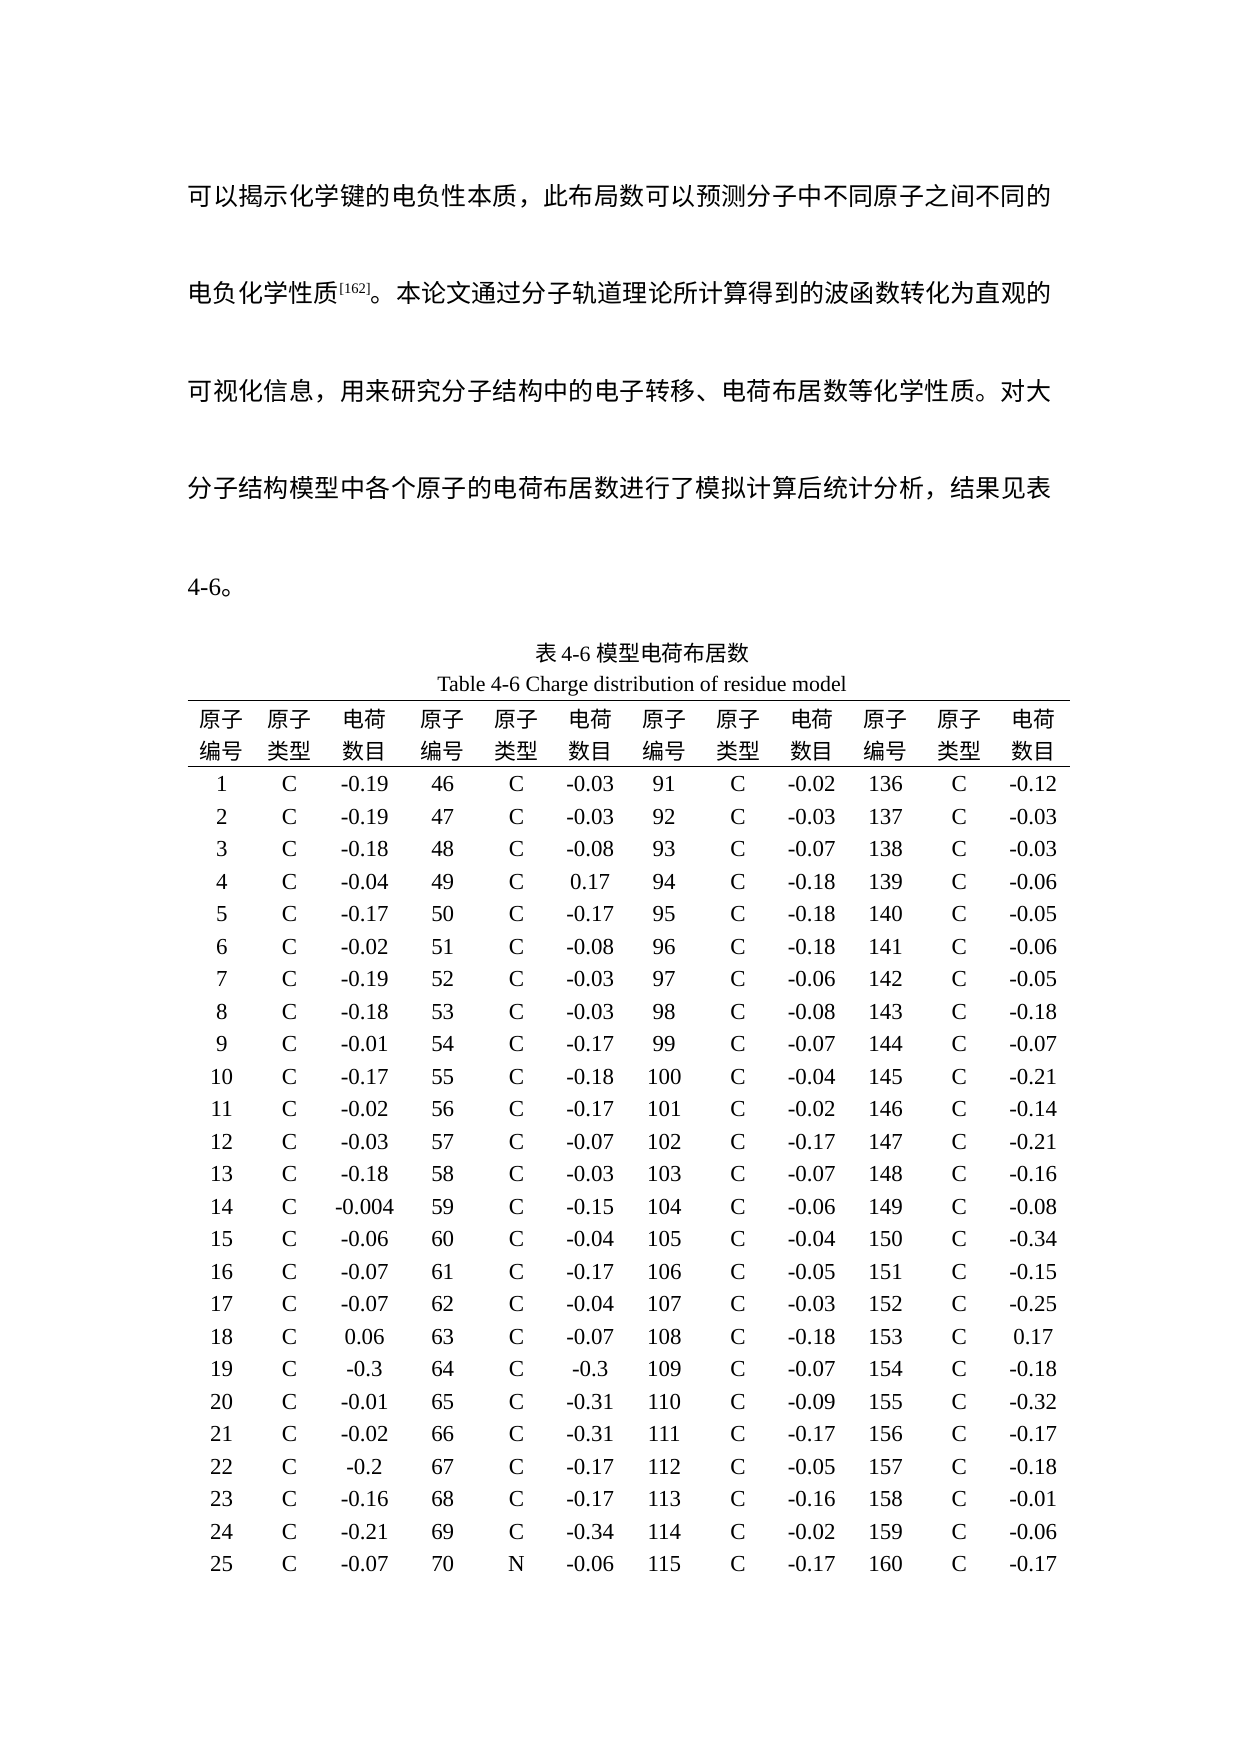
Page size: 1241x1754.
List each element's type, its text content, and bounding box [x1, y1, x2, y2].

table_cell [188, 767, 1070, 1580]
text 表4-6 模型电荷布居数 [187, 635, 1053, 668]
text Table 4-6 Charge distribution of residue model [187, 668, 1053, 700]
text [187, 162, 1053, 617]
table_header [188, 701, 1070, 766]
